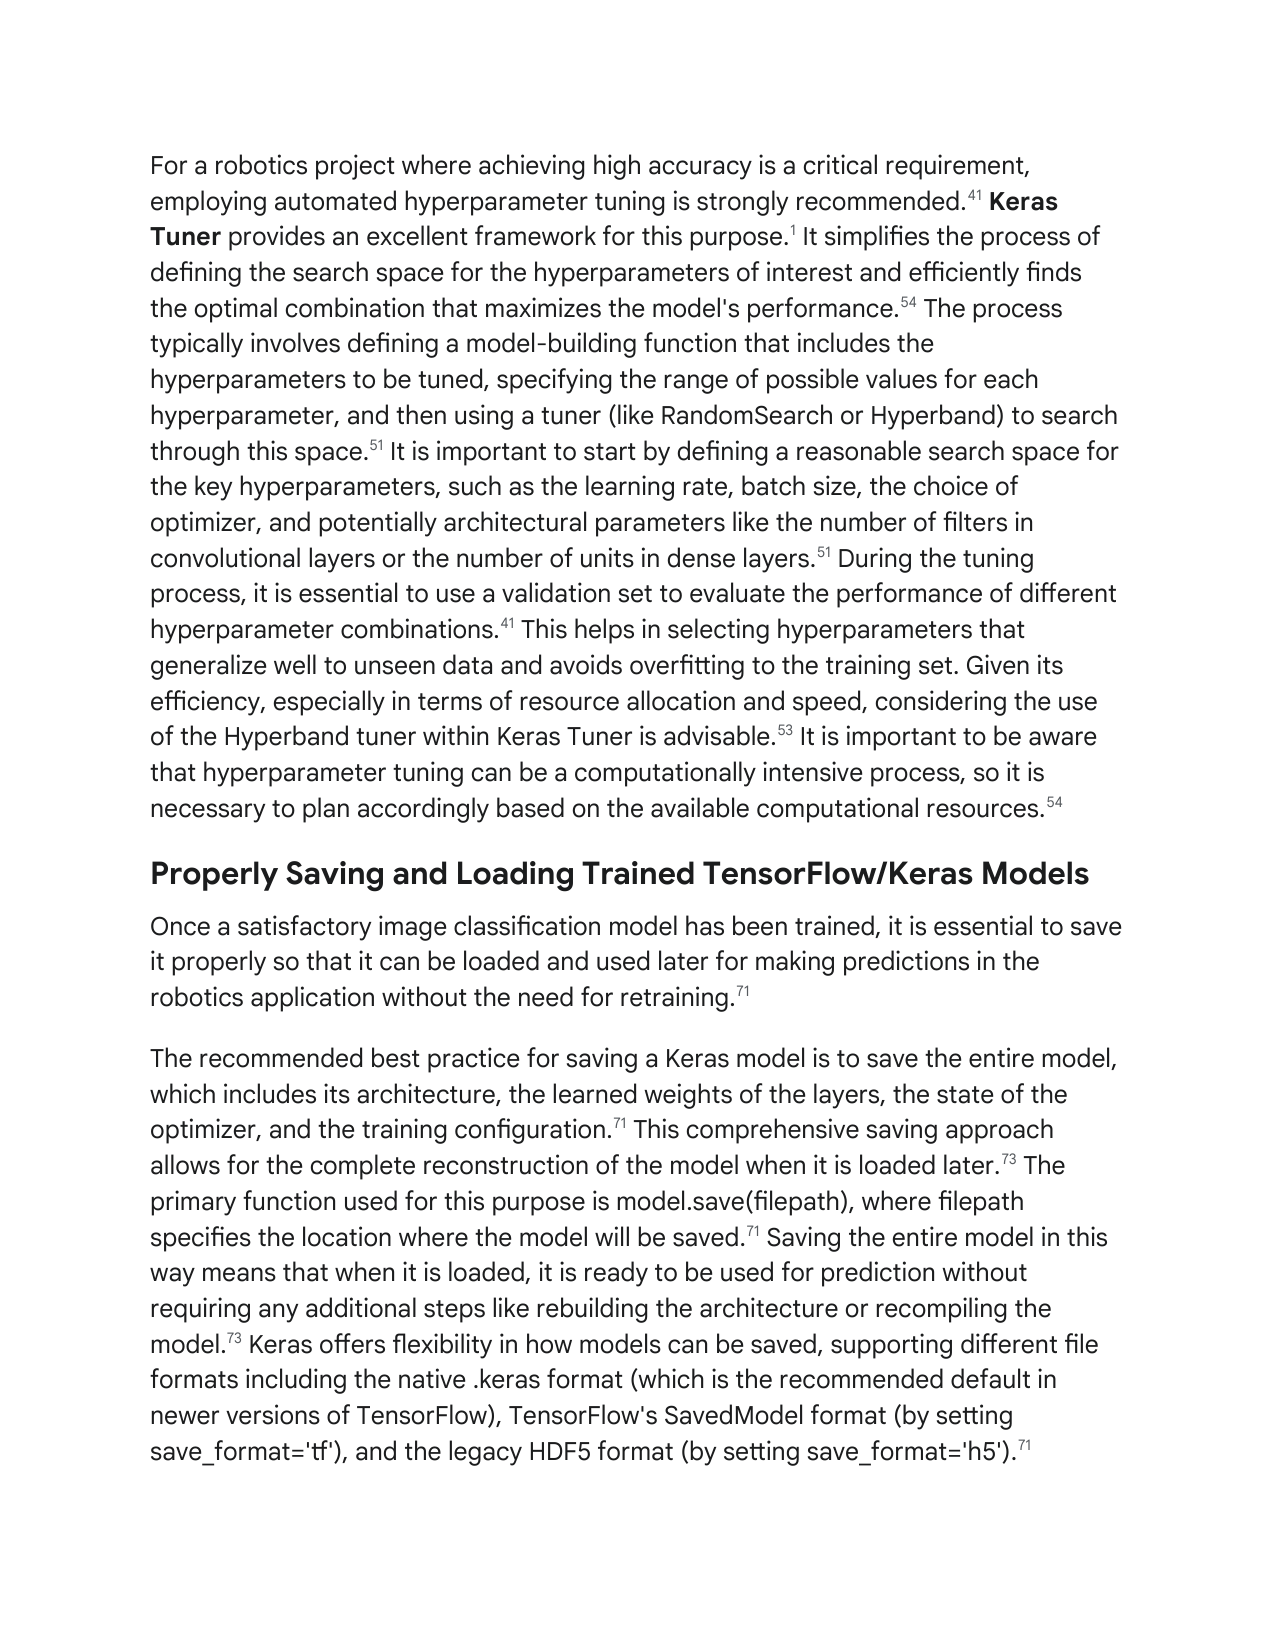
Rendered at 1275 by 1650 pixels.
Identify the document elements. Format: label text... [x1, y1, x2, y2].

subtitle Properly Saving and Loading Trained TensorFlow/Keras Models [150, 854, 1125, 893]
text The recommended best practice for saving a Keras model is to save the entire model, which includes its architecture, the learned weights of the layers, the state of the optimizer, and the training configuration.71 This comprehensive saving approach allows for the complete reconstruction of the model when it is loaded later.73 The primary function used for this purpose is model.save(filepath), where filepath specifies the location where the model will be saved.71 Saving the entire model in this way means that when it is loaded, it is ready to be used for prediction without requiring any additional steps like rebuilding the architecture or recompiling the model.73 Keras offers flexibility in how models can be saved, supporting different file formats including the native .keras format (which is the recommended default in newer versions of TensorFlow), TensorFlow's SavedModel format (by setting save_format='tf'), and the legacy HDF5 format (by setting save_format='h5').71 [150, 1043, 1125, 1467]
text Once a satisfactory image classification model has been trained, it is essential to save it properly so that it can be loaded and used later for making predictions in the robotics application without the need for retraining.71 [150, 911, 1125, 1014]
text For a robotics project where achieving high accuracy is a critical requirement, employing automated hyperparameter tuning is strongly recommended.41 Keras Tuner provides an excellent framework for this purpose.1 It simplifies the process of defining the search space for the hyperparameters of interest and efficiently finds the optimal combination that maximizes the model's performance.54 The process typically involves defining a model-building function that includes the hyperparameters to be tuned, specifying the range of possible values for each hyperparameter, and then using a tuner (like RandomSearch or Hyperband) to search through this space.51 It is important to start by defining a reasonable search space for the key hyperparameters, such as the learning rate, batch size, the choice of optimizer, and potentially architectural parameters like the number of filters in convolutional layers or the number of units in dense layers.51 During the tuning process, it is essential to use a validation set to evaluate the performance of different hyperparameter combinations.41 This helps in selecting hyperparameters that generalize well to unseen data and avoids overfitting to the training set. Given its efficiency, especially in terms of resource allocation and speed, considering the use of the Hyperband tuner within Keras Tuner is advisable.53 It is important to be aware that hyperparameter tuning can be a computationally intensive process, so it is necessary to plan accordingly based on the available computational resources.54 [150, 150, 1125, 824]
